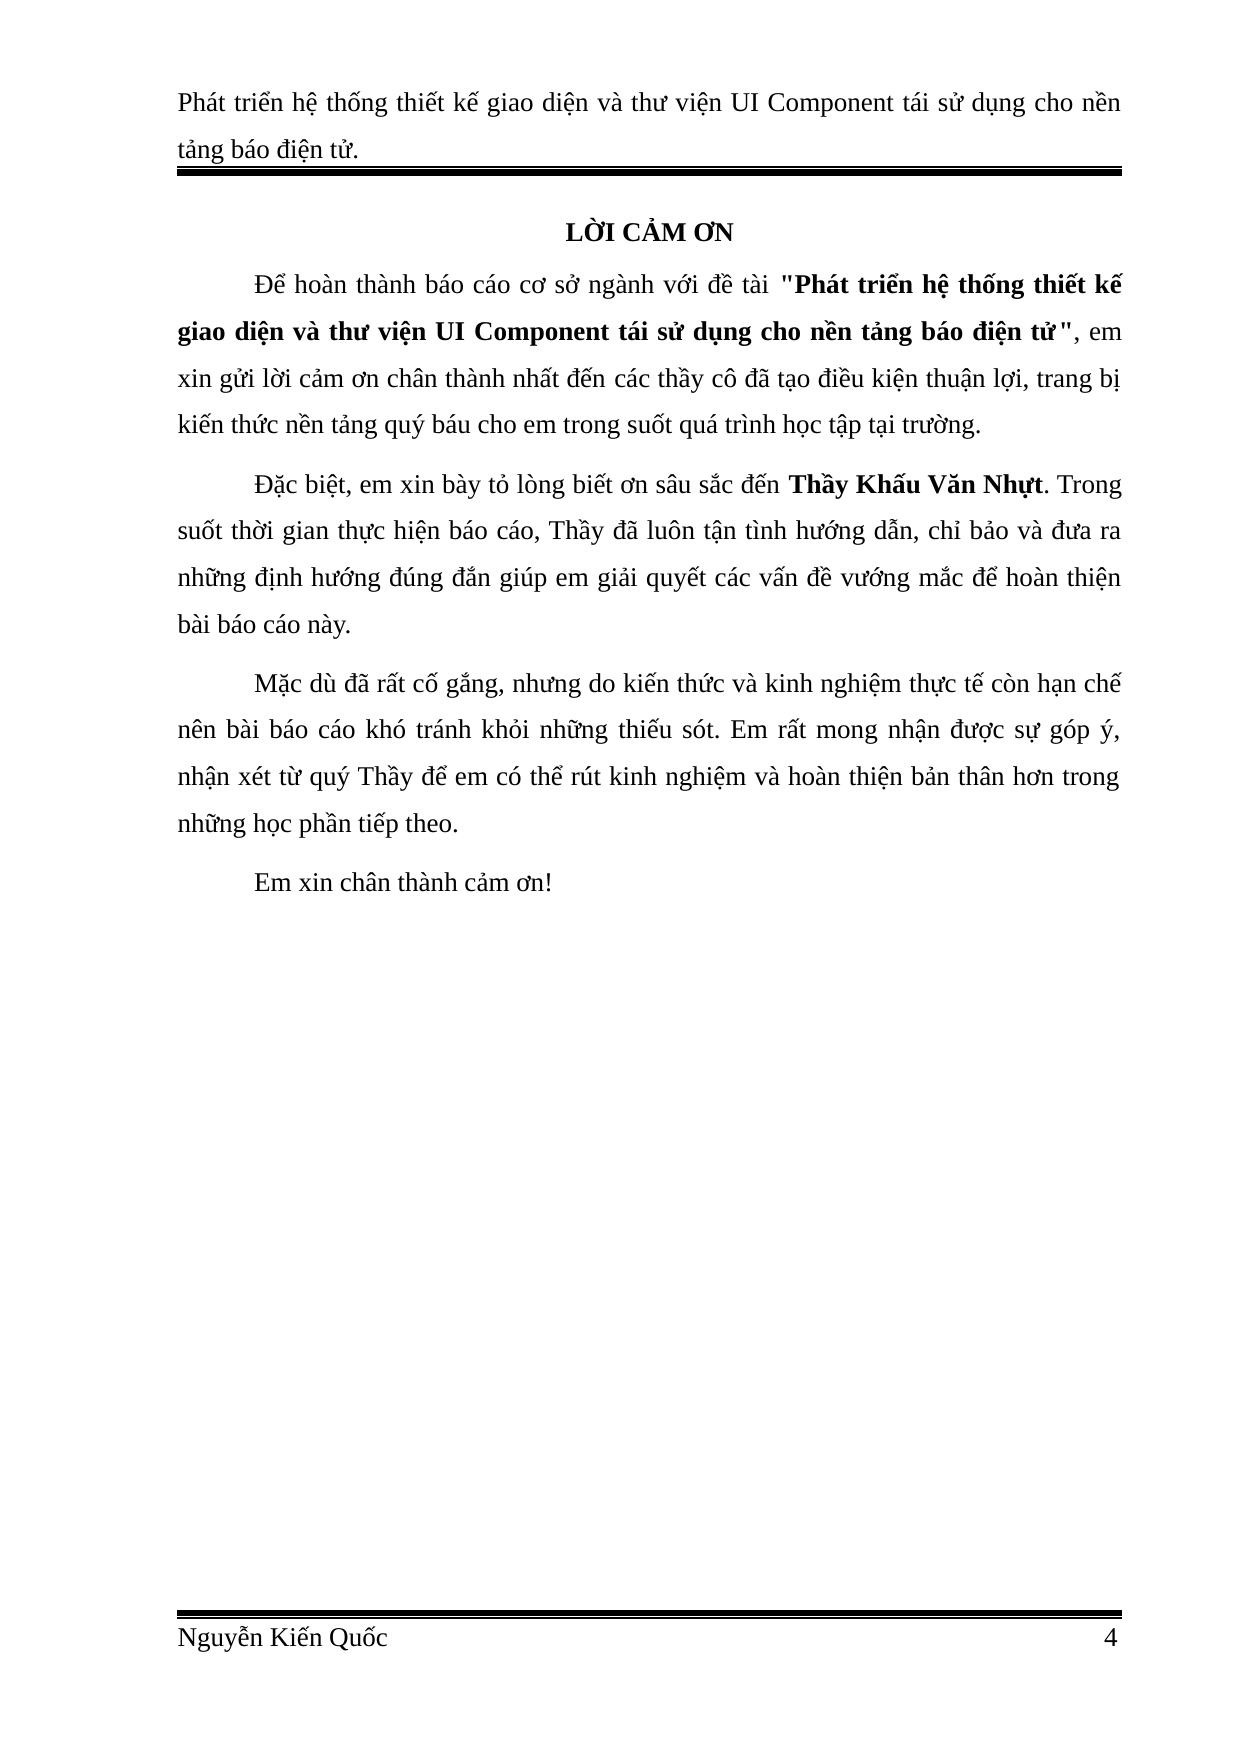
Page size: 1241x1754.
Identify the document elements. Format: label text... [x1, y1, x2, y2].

text Để hoàn thành báo cáo cơ sở ngành với đề tài "Phát triển hệ thống thiết kế giao diện và thư viện UI Component tái sử dụng cho nền tảng báo điện tử", em xin gửi lời cảm ơn chân thành nhất đến các thầy cô đã tạo điều kiện thuận lợi, trang bị kiến thức nền tảng quý báu cho em trong suốt quá trình học tập tại trường. [177, 268, 1122, 440]
text Em xin chân thành cảm ơn! [177, 866, 1122, 897]
text LỜI CẢM ƠN [177, 216, 1122, 247]
text Đặc biệt, em xin bày tỏ lòng biết ơn sâu sắc đến Thầy Khấu Văn Nhựt. Trong suốt thời gian thực hiện báo cáo, Thầy đã luôn tận tình hướng dẫn, chỉ bảo và đưa ra những định hướng đúng đắn giúp em giải quyết các vấn đề vướng mắc để hoàn thiện bài báo cáo này. [177, 468, 1122, 639]
text Mặc dù đã rất cố gắng, nhưng do kiến thức và kinh nghiệm thực tế còn hạn chế nên bài báo cáo khó tránh khỏi những thiếu sót. Em rất mong nhận được sự góp ý, nhận xét từ quý Thầy để em có thể rút kinh nghiệm và hoàn thiện bản thân hơn trong những học phần tiếp theo. [177, 667, 1122, 838]
